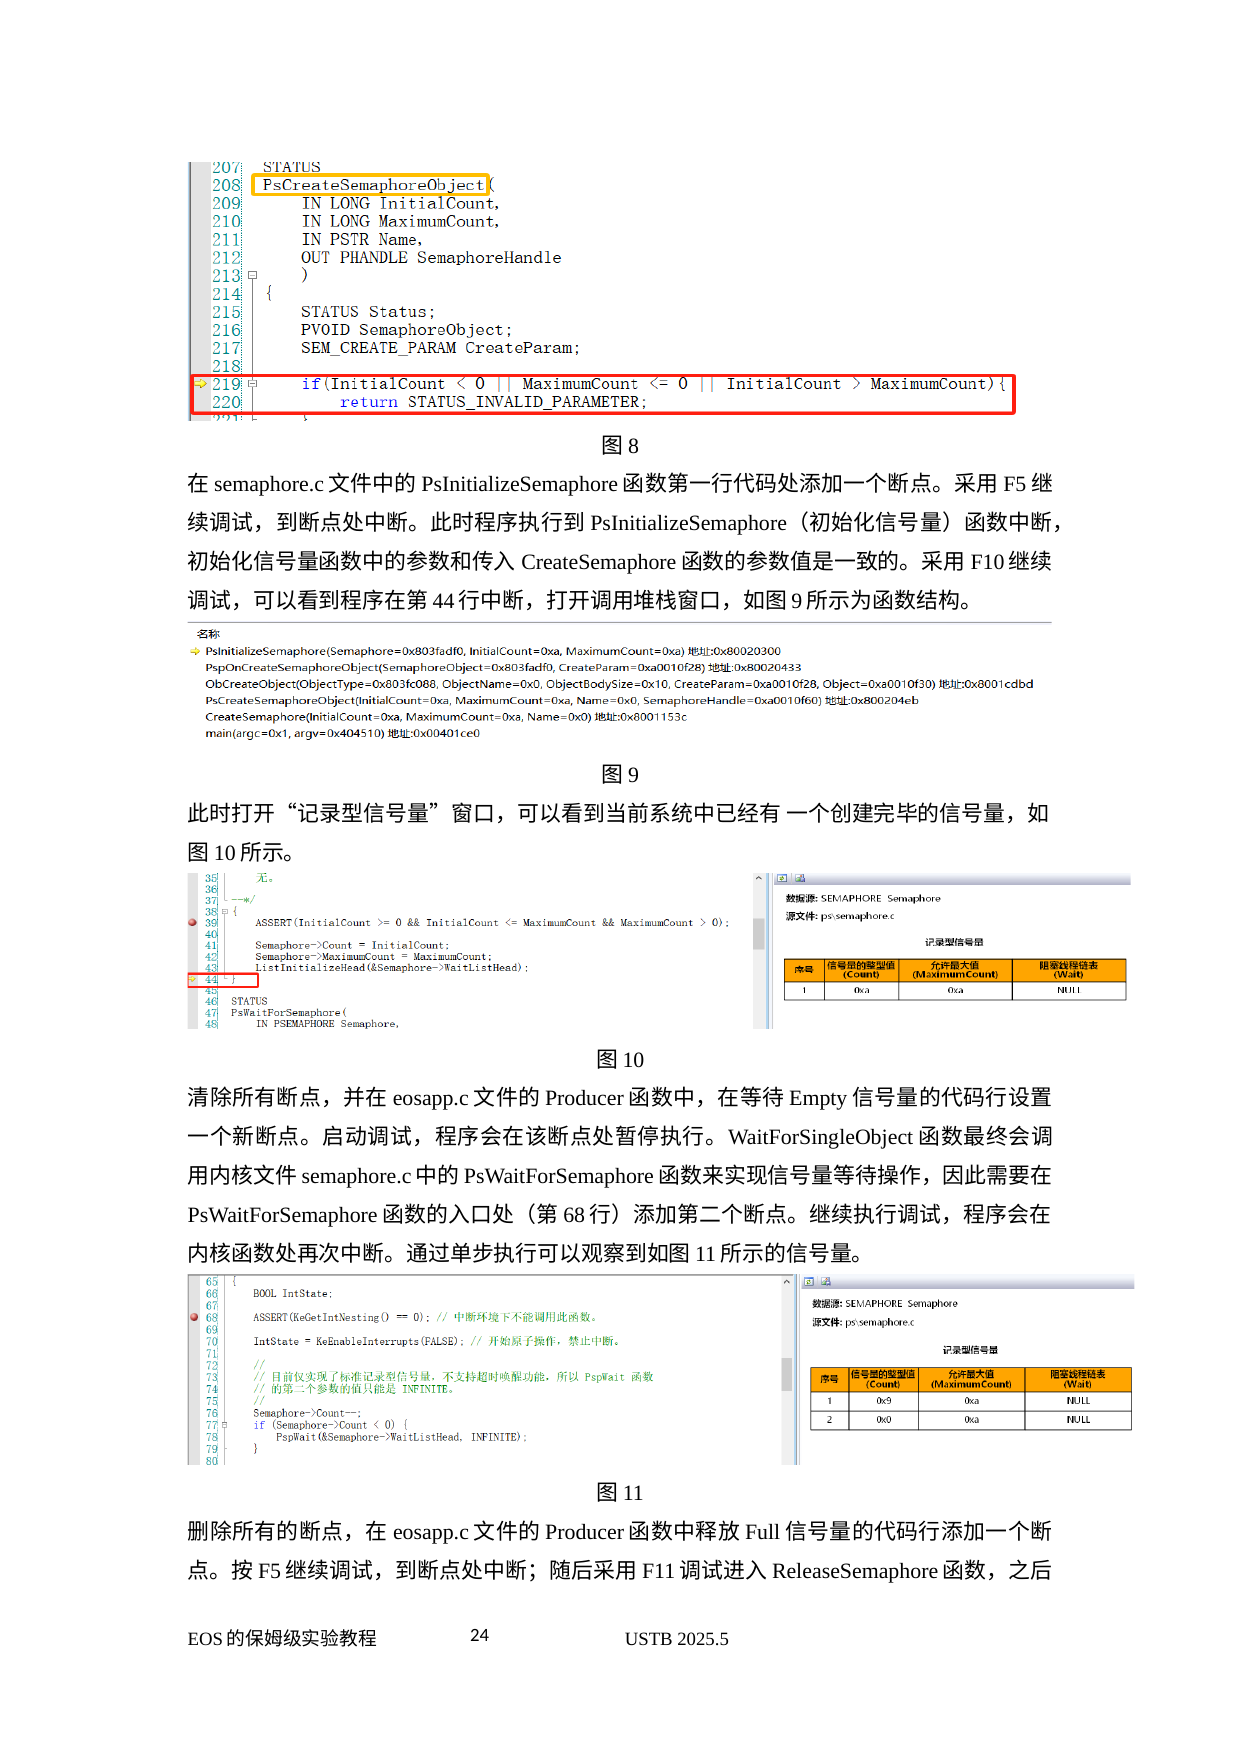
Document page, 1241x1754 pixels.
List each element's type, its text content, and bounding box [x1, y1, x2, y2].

list 图8 [187, 427, 1053, 460]
picture [187, 162, 1053, 421]
picture [187, 621, 1052, 747]
list 此时打开“记录型信号量”窗口，可以看到当前系统中已经有 一个创建完毕的信号量，如图10所示。 [187, 796, 1053, 867]
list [187, 1514, 1053, 1585]
list 图11 [187, 1475, 1053, 1507]
list 图9 [187, 757, 1053, 789]
list 清除所有断点，并在eosapp.c文件的Producer函数中，在等待Empty信号量的代码行设置一个新断点。启动调试，程序会在该断点处暂停执行。WaitForSingleObject函数最终会调用内核文件semaphore.c中的PsWaitForSemaphore函数来实现信号量等待操作，因此需要在PsWaitForSemaphore函数的入口处（第68行）添加第二个断点。继续执行调试，程序会在内核函数处再次中断。通过单步执行可以观察到如图11所示的信号量。 [187, 1080, 1053, 1268]
picture [187, 873, 1131, 1029]
list 图10 [187, 1041, 1053, 1074]
picture [187, 1274, 1135, 1465]
list 在semaphore.c文件中的PsInitializeSemaphore函数第一行代码处添加一个断点。采用F5继续调试，到断点处中断。此时程序执行到PsInitializeSemaphore（初始化信号量）函数中断，初始化信号量函数中的参数和传入CreateSemaphore函数的参数值是一致的。采用F10继续调试，可以看到程序在第44行中断，打开调用堆栈窗口，如图9所示为函数结构。 [187, 466, 1053, 615]
